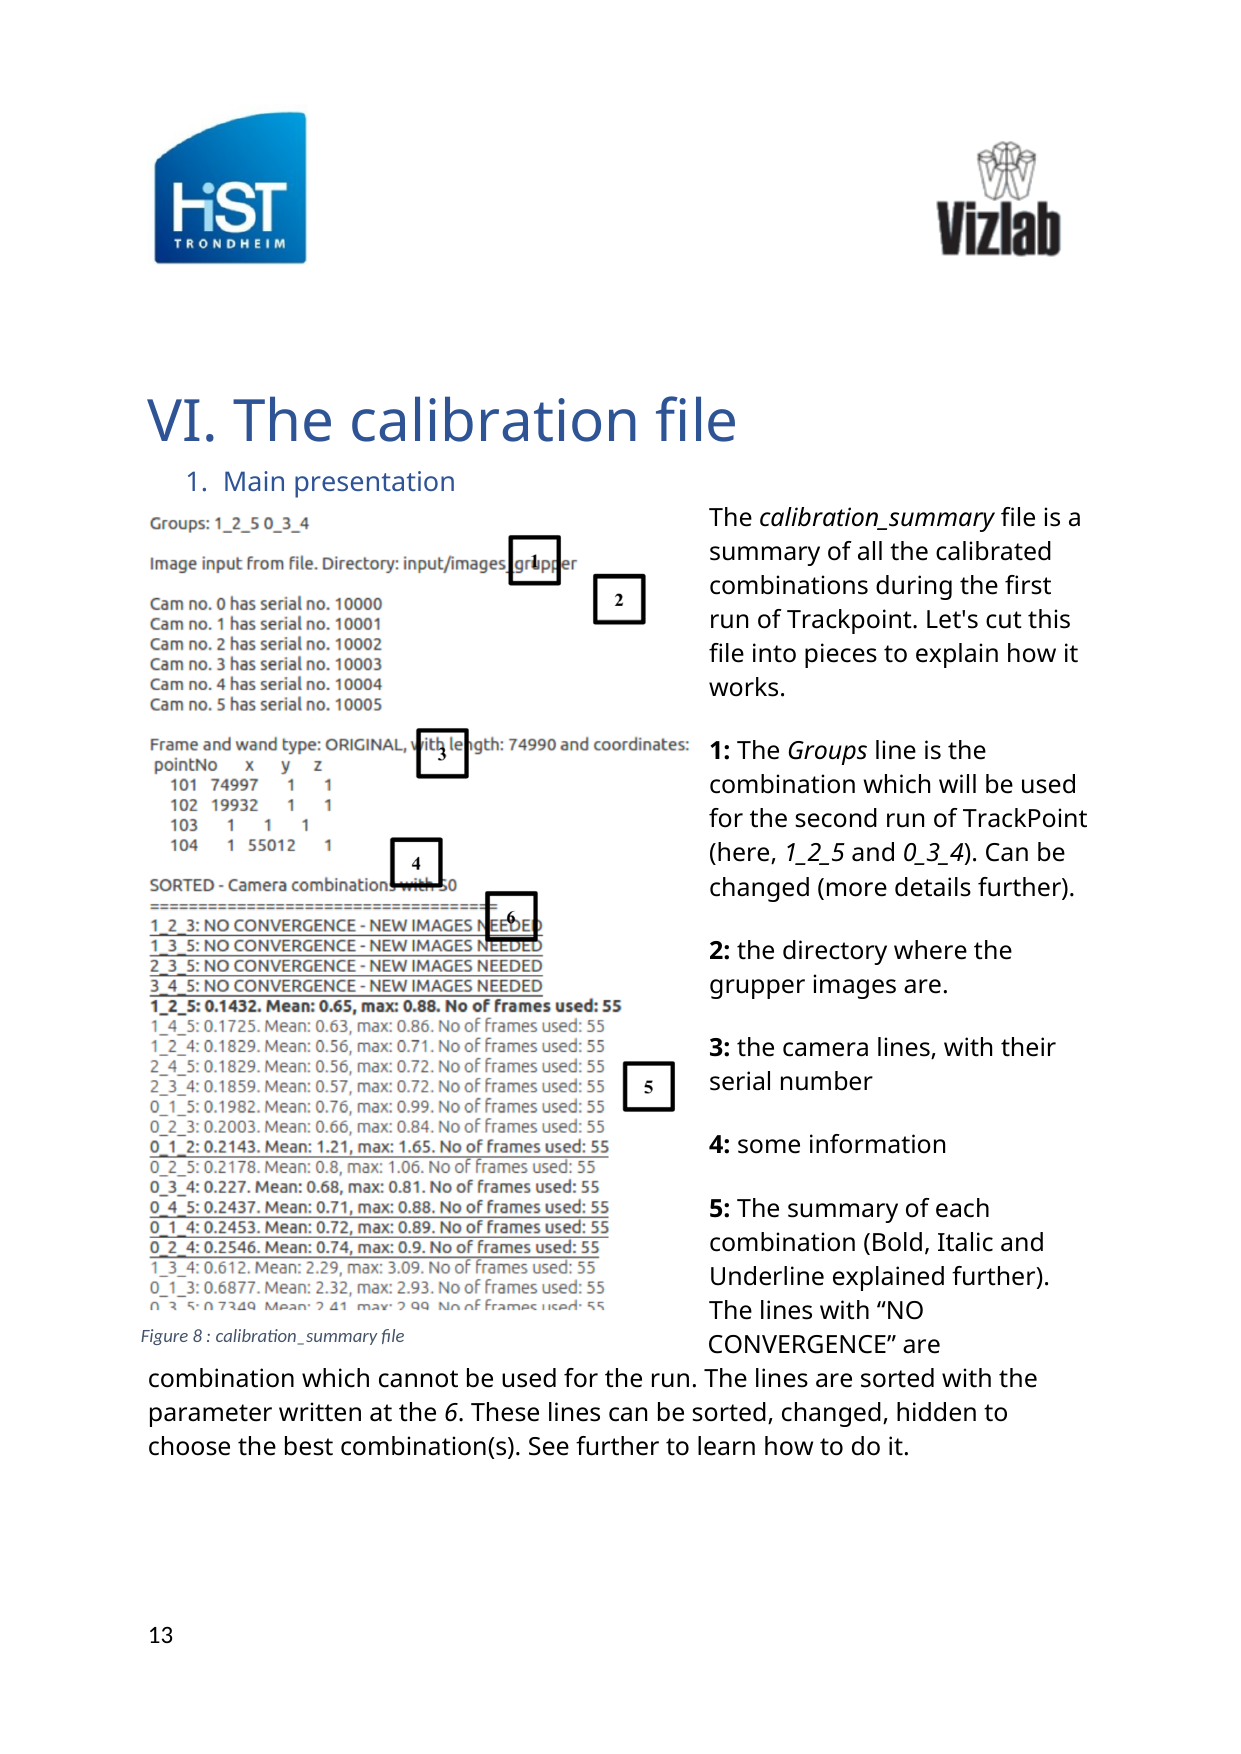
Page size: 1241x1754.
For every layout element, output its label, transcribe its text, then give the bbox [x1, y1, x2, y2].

text The calibration_summary file is a summary of all the calibrated combinations during the first run of Trackpoint. Let's cut this file into pieces to explain how it works. [148, 499, 1093, 704]
subtitle VI. The calibration file [148, 379, 1093, 458]
text 1: The Groups line is the combination which will be used for the second run of TrackPoint (here, 1_2_5 and 0_3_4). Can be changed (more details further). [690, 733, 1093, 903]
text 5: The summary of each combination (Bold, Italic and Underline explained further). The lines with “NO CONVERGENCE” are combination which cannot be used for the run. The lines are sorted with the parameter written at the 6. These lines can be sorted, changed, hidden to choose the best combination(s). See further to learn how to do it. [148, 1190, 1093, 1463]
text 3: the camera lines, with their serial number [690, 1030, 1093, 1098]
subtitle Main presentation [185, 462, 1093, 499]
picture [147, 104, 312, 269]
text 4: some information [690, 1127, 1093, 1161]
picture [141, 507, 690, 1312]
text 2: the directory where the grupper images are. [690, 932, 1093, 1001]
picture [918, 132, 1088, 278]
